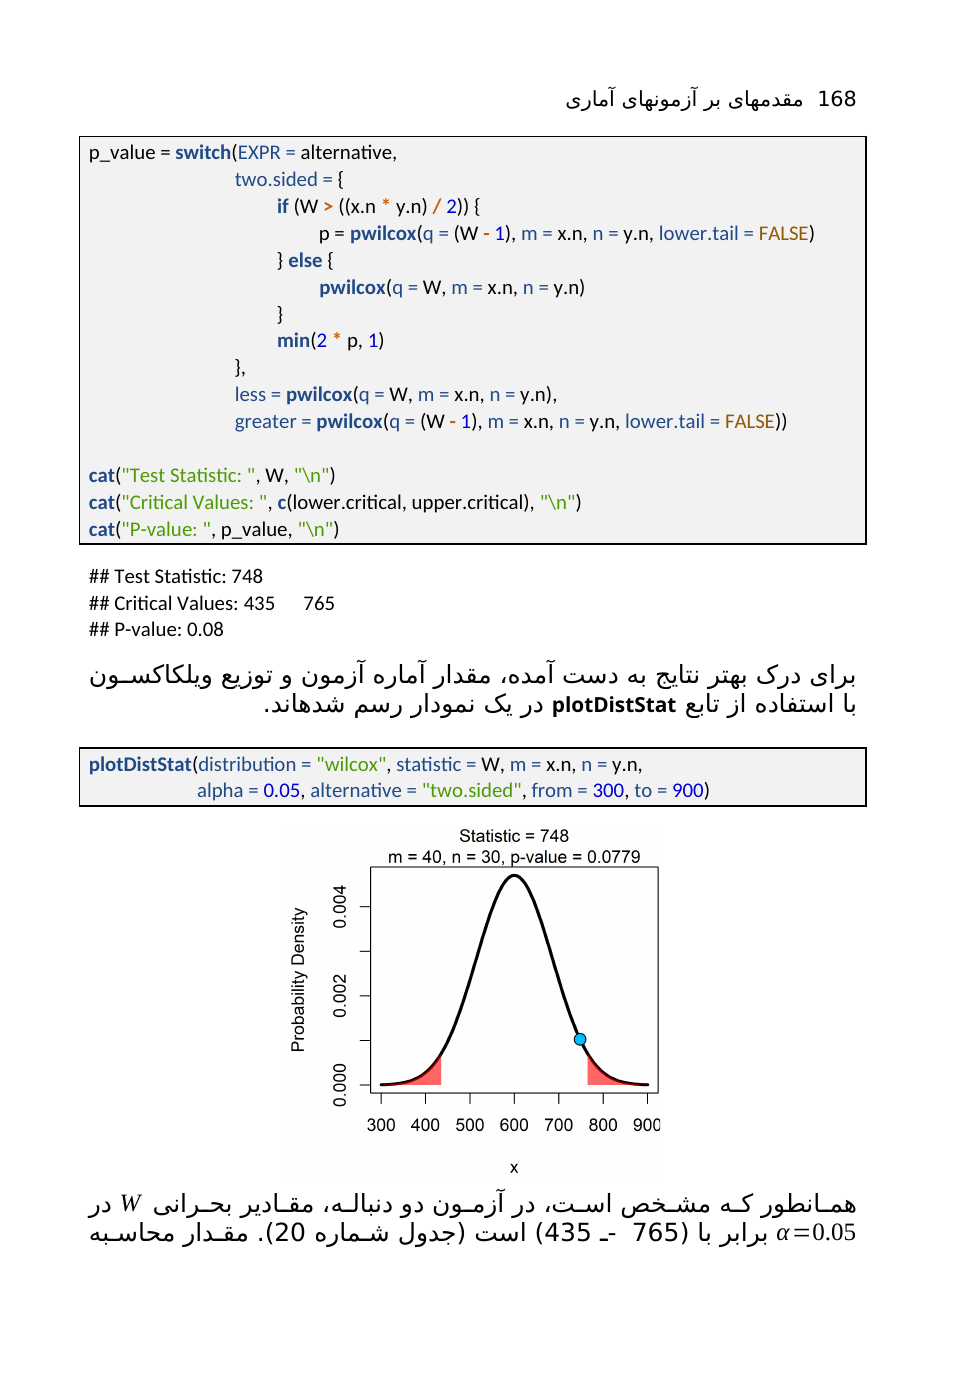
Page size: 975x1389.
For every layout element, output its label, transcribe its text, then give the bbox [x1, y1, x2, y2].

text ## Test Statistic: 748 ## Critical Values: 435 765 ## P-value: 0.08 [89, 563, 857, 642]
text plotDistStat(distribution = "wilcox", statistic = W, m = x.n, n = y.n, alpha = 0.05, alternative = "two.sided", from = 300, to = 900) [80, 749, 865, 805]
picture [285, 825, 661, 1177]
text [80, 137, 865, 543]
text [89, 1189, 857, 1247]
text برای درک بهتر نتایج به دست آمده، مقدار آماره آزمون و توزیع ویلکاکسون با استفاده از تابع plotDistStat در یک نمودار رسم شده‏اند. [89, 660, 857, 719]
